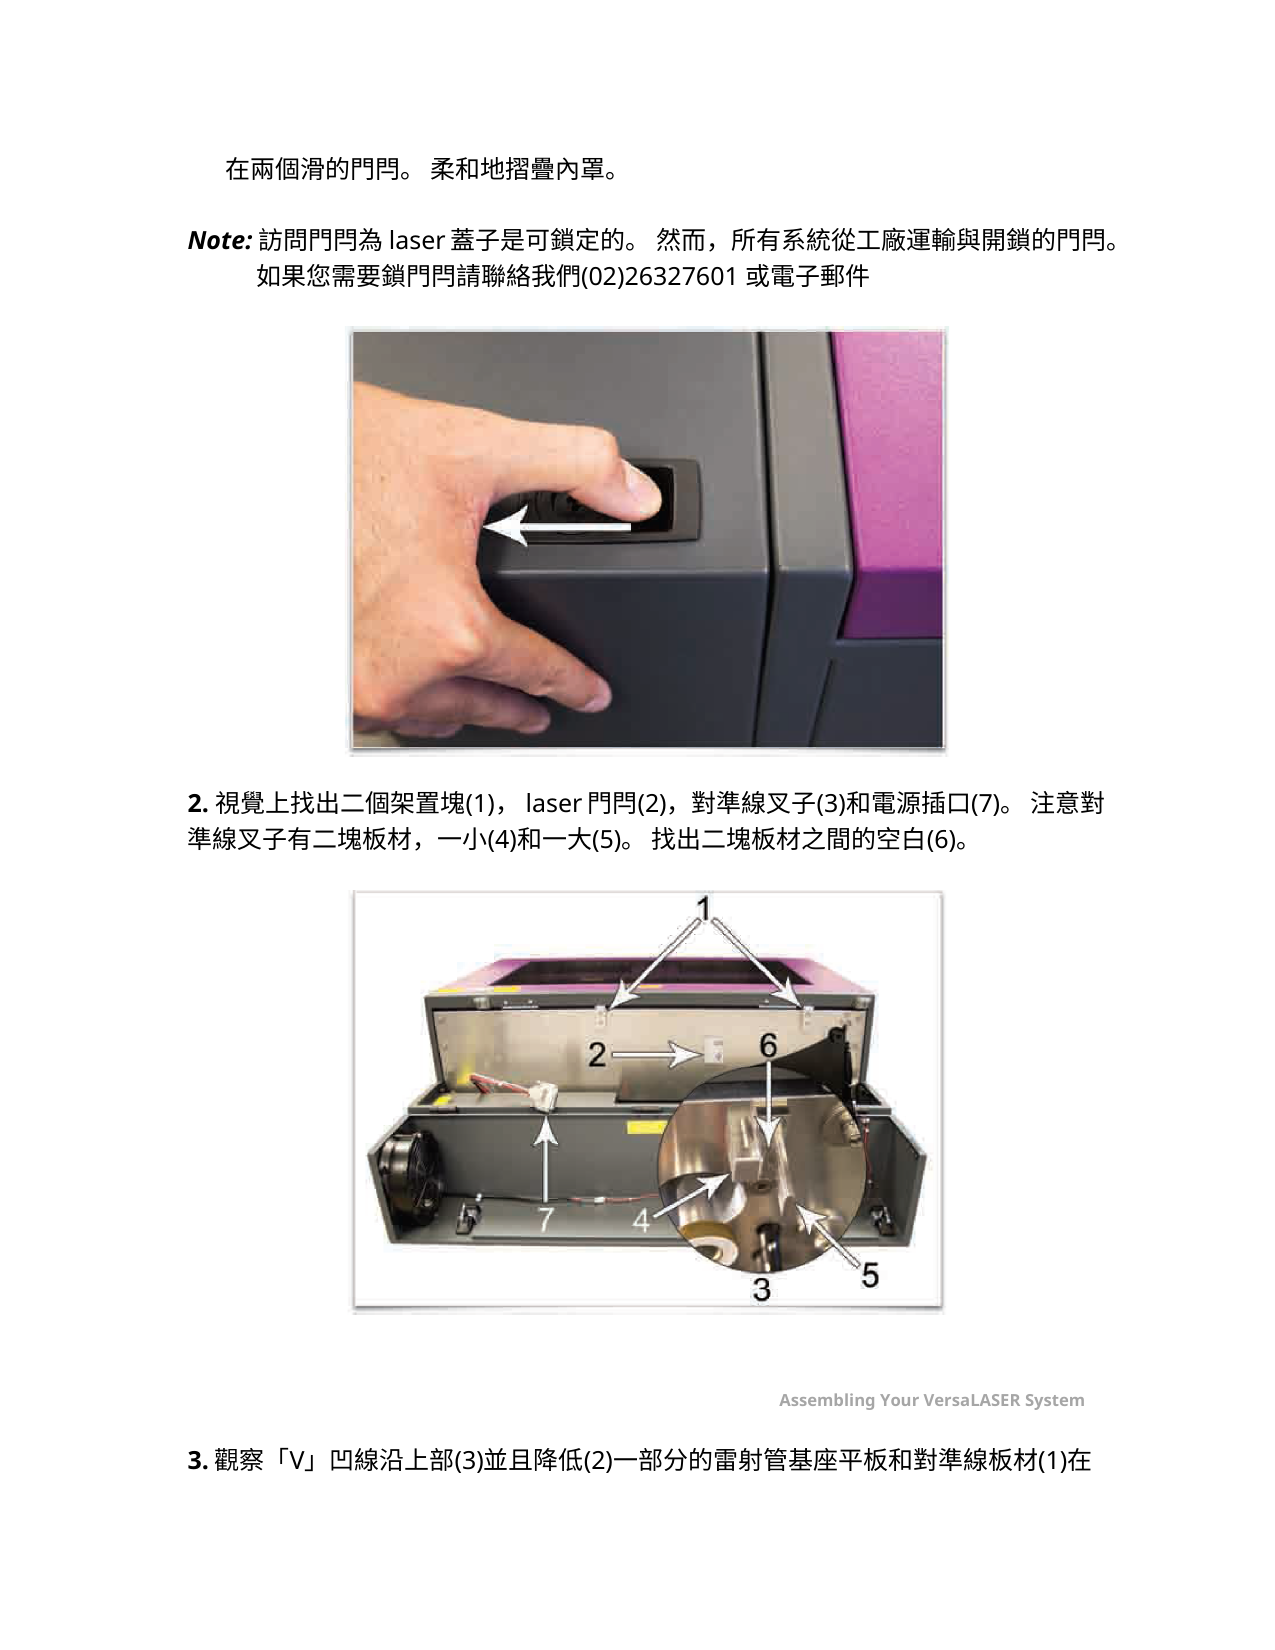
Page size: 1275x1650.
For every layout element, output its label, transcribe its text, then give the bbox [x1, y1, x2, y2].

text 2. 視覺上找出二個架置塊(1)， laser門閂(2)，對準線叉子(3)和電源插口(7)。 注意對準線叉子有二塊板材，一小(4)和一大(5)。 找出二塊板材之間的空白(6)。 [187, 783, 1106, 856]
text Note: 訪問門閂為laser蓋子是可鎖定的。 然而，所有系統從工廠運輸與開鎖的門閂。 如果您需要鎖門閂請聯絡我們(02)26327601 或電子郵件 [187, 220, 1106, 293]
picture [344, 326, 950, 757]
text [187, 150, 1106, 186]
text Assembling Your VersaLASER System [187, 1389, 1106, 1412]
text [187, 1440, 1106, 1477]
picture [347, 890, 947, 1315]
